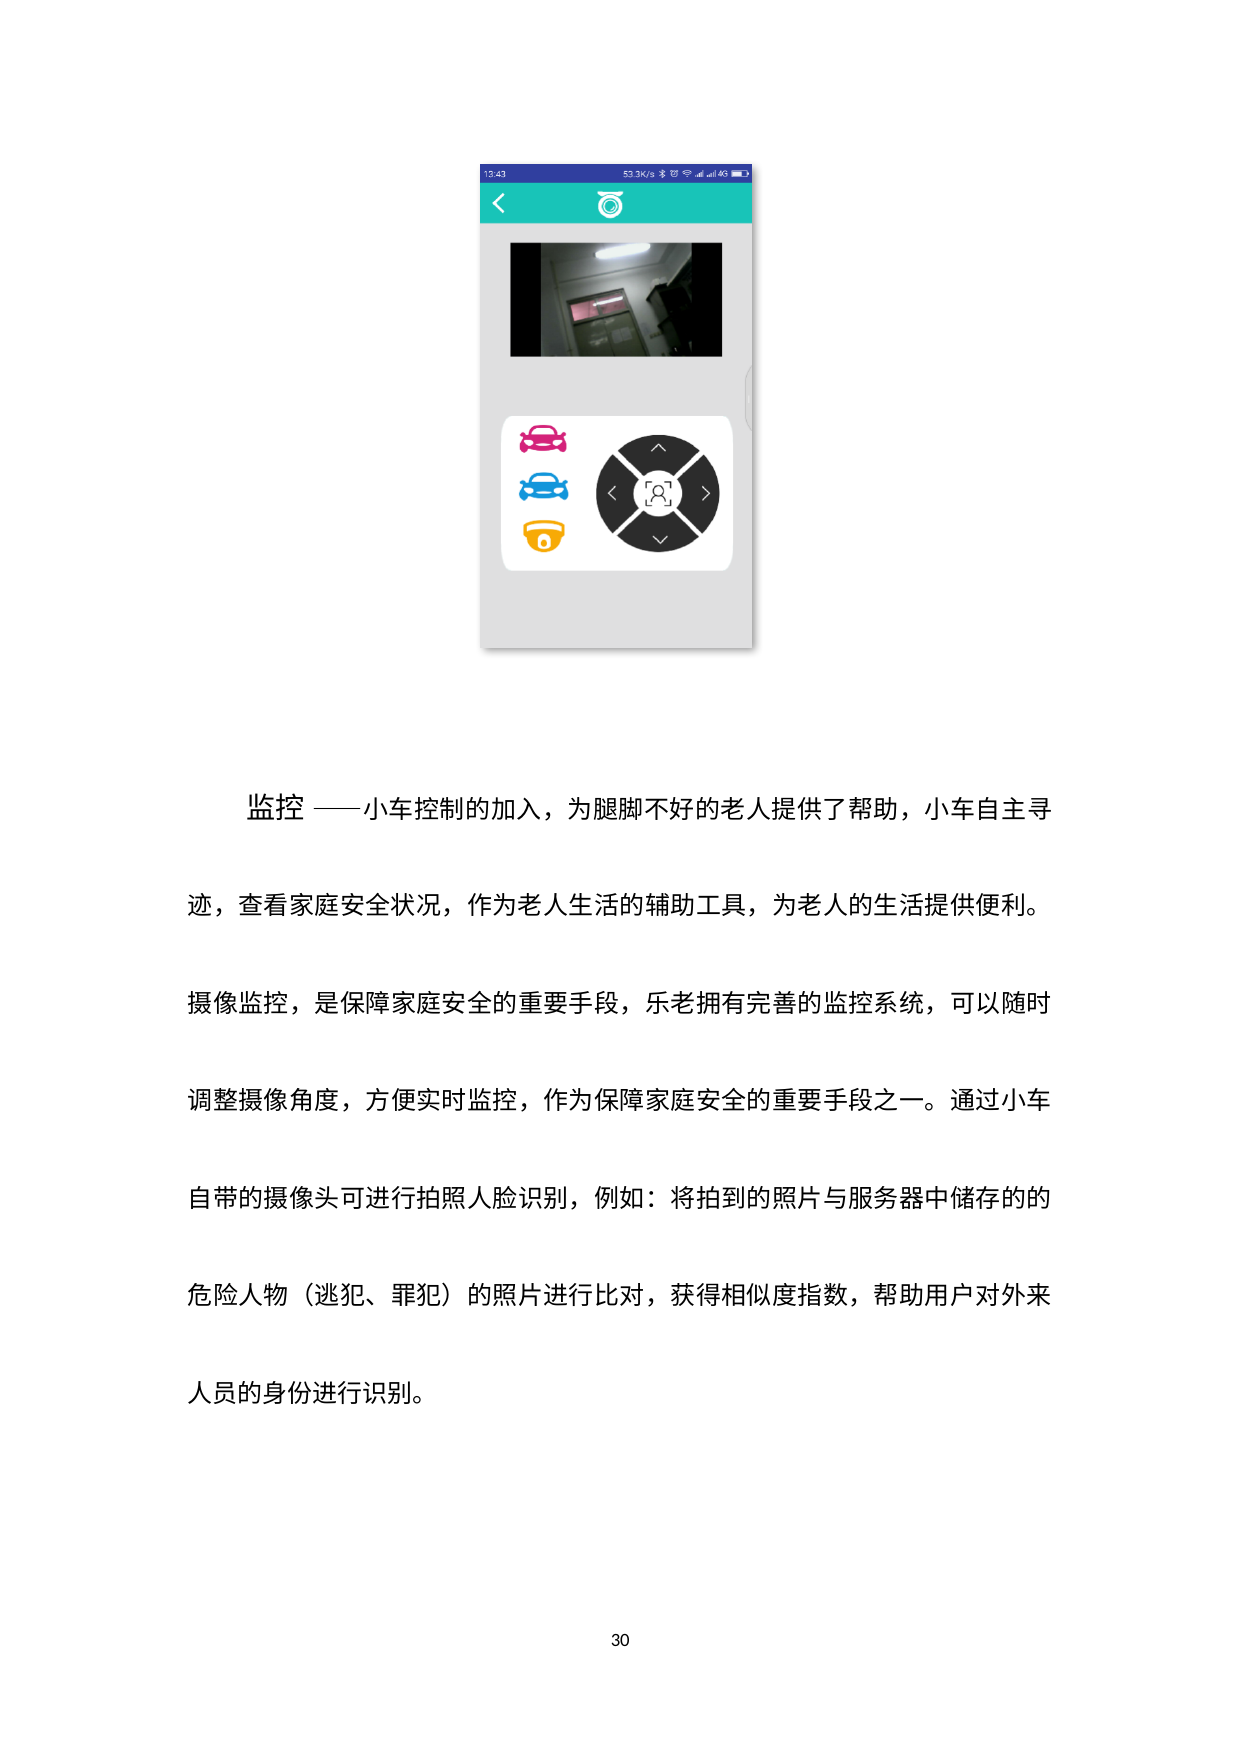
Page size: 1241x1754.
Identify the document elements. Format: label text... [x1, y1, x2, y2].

text 监控 ——小车控制的加入，为腿脚不好的老人提供了帮助，小车自主寻迹，查看家庭安全状况，作为老人生活的辅助工具，为老人的生活提供便利。摄像监控，是保障家庭安全的重要手段，乐老拥有完善的监控系统，可以随时调整摄像角度，方便实时监控，作为保障家庭安全的重要手段之一。通过小车自带的摄像头可进行拍照人脸识别，例如：将拍到的照片与服务器中储存的的危险人物（逃犯、罪犯）的照片进行比对，获得相似度指数，帮助用户对外来人员的身份进行识别。 [187, 774, 1053, 1424]
picture [480, 164, 752, 648]
